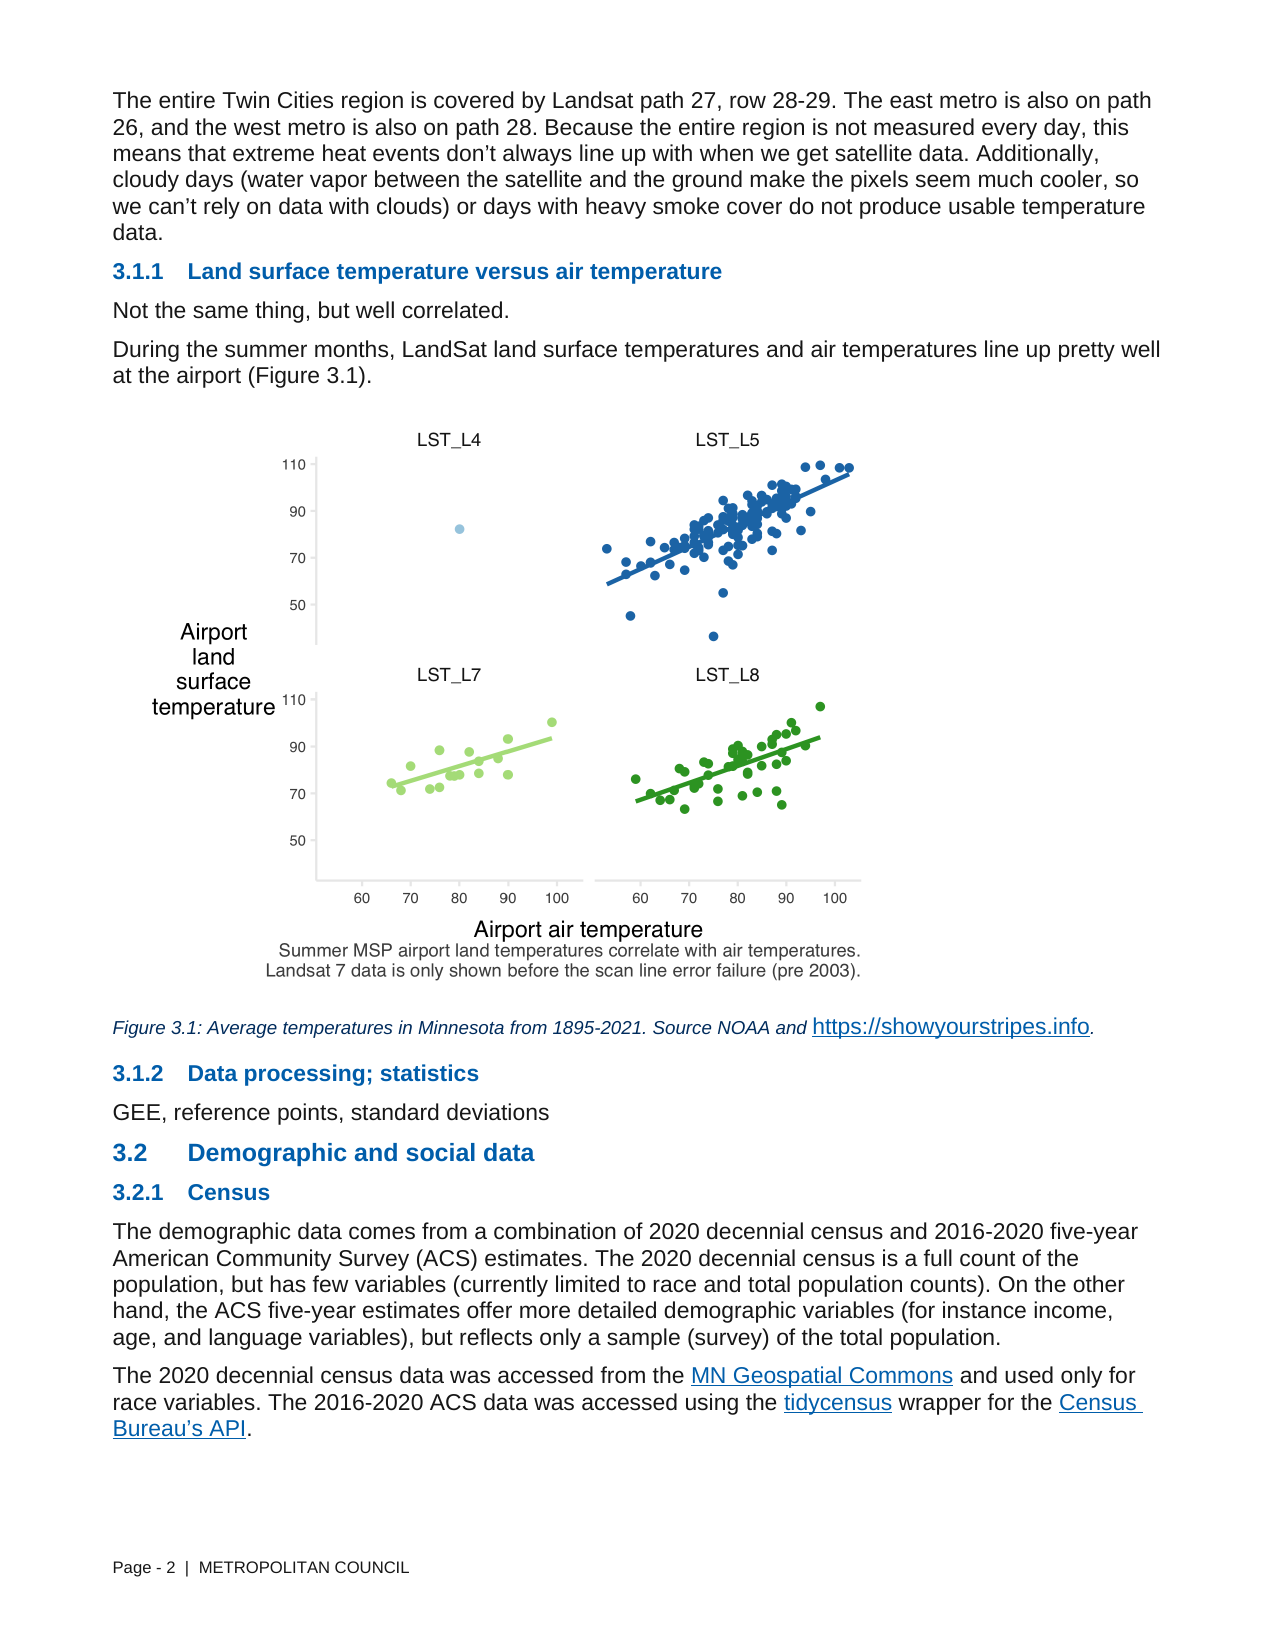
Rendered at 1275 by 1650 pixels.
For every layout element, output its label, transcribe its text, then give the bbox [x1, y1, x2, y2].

subtitle 3.2.1 Census [112, 1179, 1162, 1206]
text GEE, reference points, standard deviations [112, 1099, 1162, 1126]
text During the summer months, LandSat land surface temperatures and air temperatures line up pretty well at the airport (Figure 3.1). [112, 336, 1162, 388]
subtitle 3.1.1 Land surface temperature versus air temperature [112, 258, 1162, 284]
text Not the same thing, but well correlated. [112, 297, 1162, 323]
text The demographic data comes from a combination of 2020 decennial census and 2016-2020 five-year American Community Survey (ACS) estimates. The 2020 decennial census is a full count of the population, but has few variables (currently limited to race and total population counts). On the other hand, the ACS five-year estimates offer more detailed demographic variables (for instance income, age, and language variables), but reflects only a sample (survey) of the total population. [112, 1218, 1162, 1350]
subtitle 3.2 Demographic and social data [112, 1138, 1162, 1167]
text The entire Twin Cities region is covered by Landsat path 27, row 28-29. The east metro is also on path 26, and the west metro is also on path 28. Because the entire region is not measured every day, this means that extreme heat events don’t always line up with when we get satellite data. Additionally, cloudy days (water vapor between the satellite and the ground make the pixels seem much cooler, so we can’t rely on data with clouds) or days with heavy smoke cover do not produce usable temperature data. [112, 87, 1162, 245]
text The 2020 decennial census data was accessed from the MN Geospatial Commons and used only for race variables. The 2016-2020 ACS data was accessed using the tidycensus wrapper for the Census Bureau’s API. [112, 1362, 1162, 1442]
text Figure 3.1: Average temperatures in Minnesota from 1895-2021. Source NOAA and https://showyourstripes.info. [112, 1013, 1162, 1039]
subtitle 3.1.2 Data processing; statistics [112, 1060, 1162, 1087]
picture [131, 400, 882, 1001]
